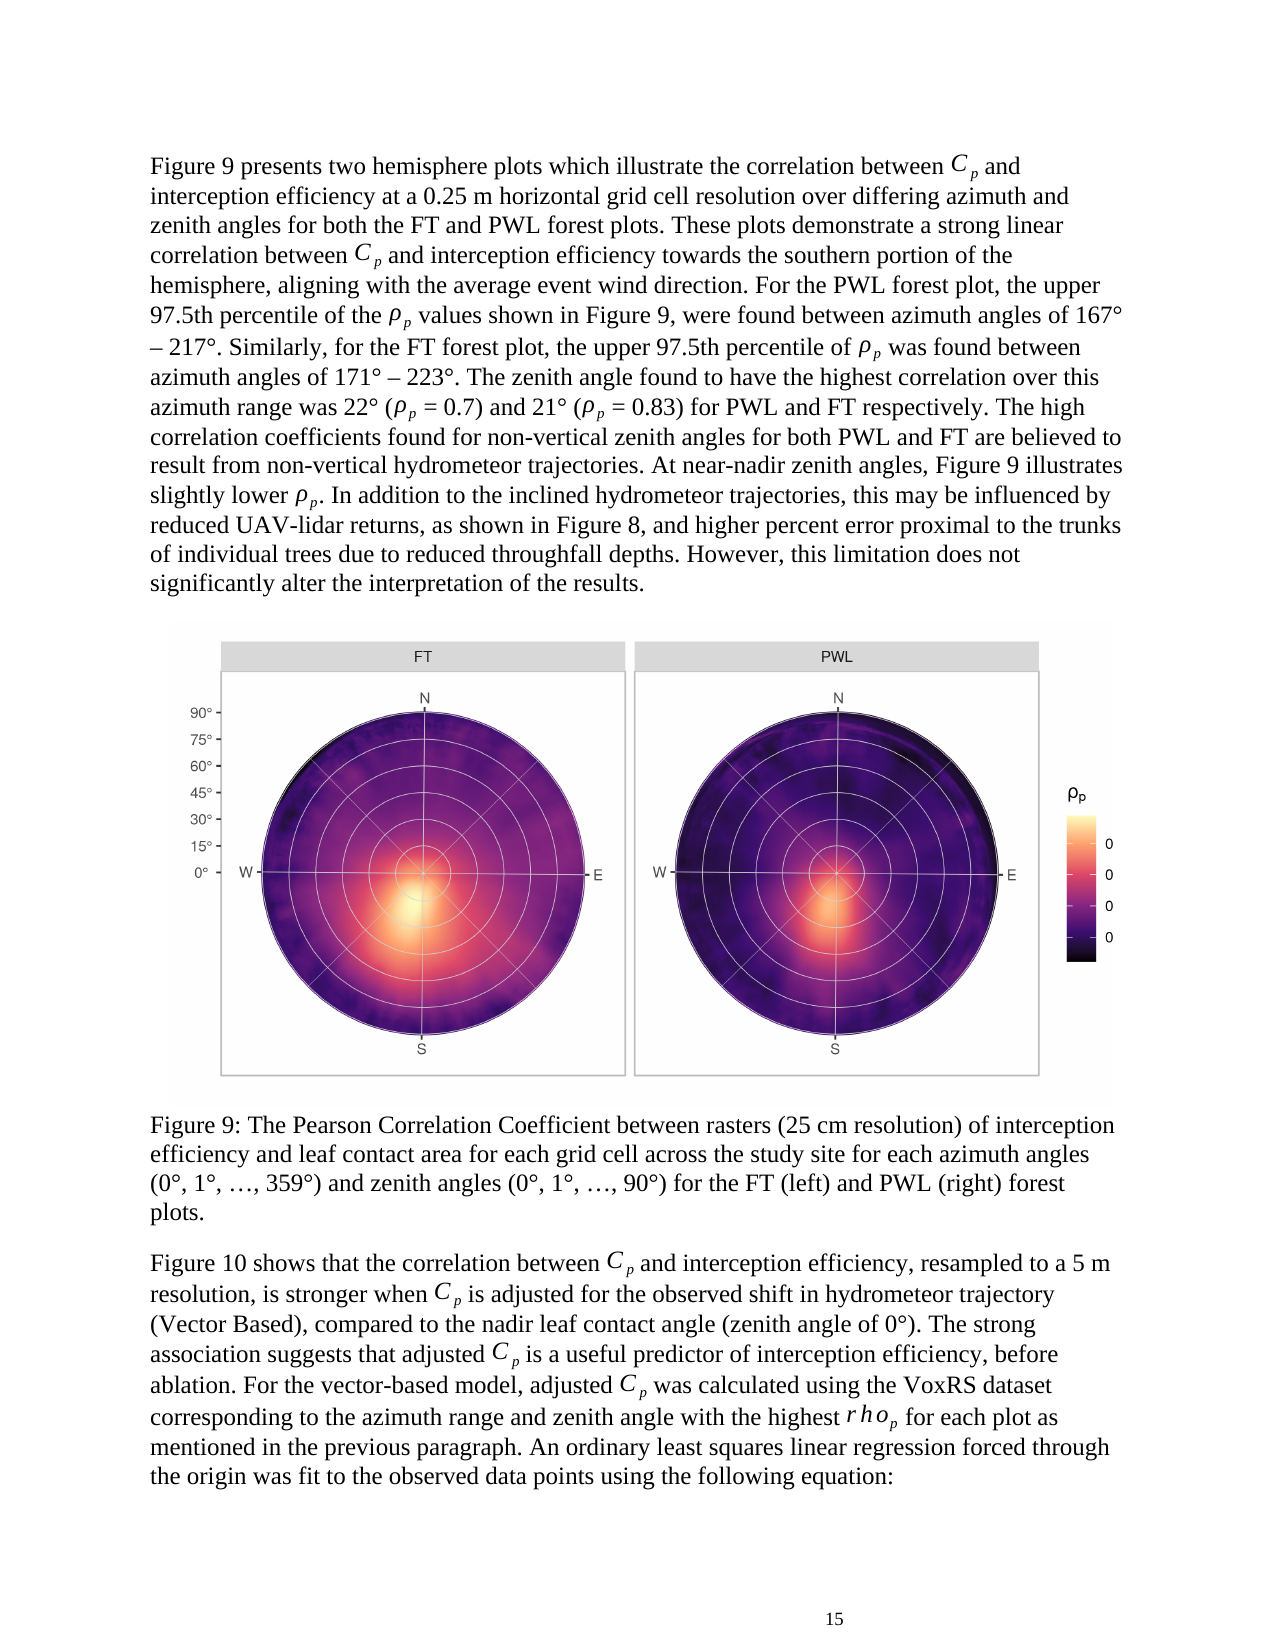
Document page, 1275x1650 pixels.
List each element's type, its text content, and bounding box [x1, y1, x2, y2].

text Figure 10 shows that the correlation between and interception efficiency, resampled to a 5 m resolution, is stronger when is adjusted for the observed shift in hydrometeor trajectory (Vector Based), compared to the nadir leaf contact angle (zenith angle of 0°). The strong association suggests that adjusted is a useful predictor of interception efficiency, before ablation. For the vector-based model, adjusted was calculated using the VoxRS dataset corresponding to the azimuth range and zenith angle with the highest for each plot as mentioned in the previous paragraph. An ordinary least squares linear regression forced through the origin was fit to the observed data points using the following equation: [150, 1246, 1125, 1489]
text Figure 9 presents two hemisphere plots which illustrate the correlation between and interception efficiency at a 0.25 m horizontal grid cell resolution over differing azimuth and zenith angles for both the FT and PWL forest plots. These plots demonstrate a strong linear correlation between and interception efficiency towards the southern portion of the hemisphere, aligning with the average event wind direction. For the PWL forest plot, the upper 97.5th percentile of the values shown in Figure 9, were found between azimuth angles of 167° – 217°. Similarly, for the FT forest plot, the upper 97.5th percentile of was found between azimuth angles of 171° – 223°. The zenith angle found to have the highest correlation over this azimuth range was 22° ( = 0.7) and 21° ( = 0.83) for PWL and FT respectively. The high correlation coefficients found for non-vertical zenith angles for both PWL and FT are believed to result from non-vertical hydrometeor trajectories. At near-nadir zenith angles, Figure 9 illustrates slightly lower . In addition to the inclined hydrometeor trajectories, this may be influenced by reduced UAV-lidar returns, as shown in Figure 8, and higher percent error proximal to the trunks of individual trees due to reduced throughfall depths. However, this limitation does not significantly alter the interpretation of the results. [150, 150, 1125, 597]
table_header Figure 9: The Pearson Correlation Coefficient between rasters (25 cm resolution) of interception efficiency and leaf contact area for each grid cell across the study site for each azimuth angles (0°, 1°, …, 359°) and zenith angles (0°, 1°, …, 90°) for the FT (left) and PWL (right) forest plots. [139, 616, 1114, 1111]
picture [168, 619, 1114, 1107]
